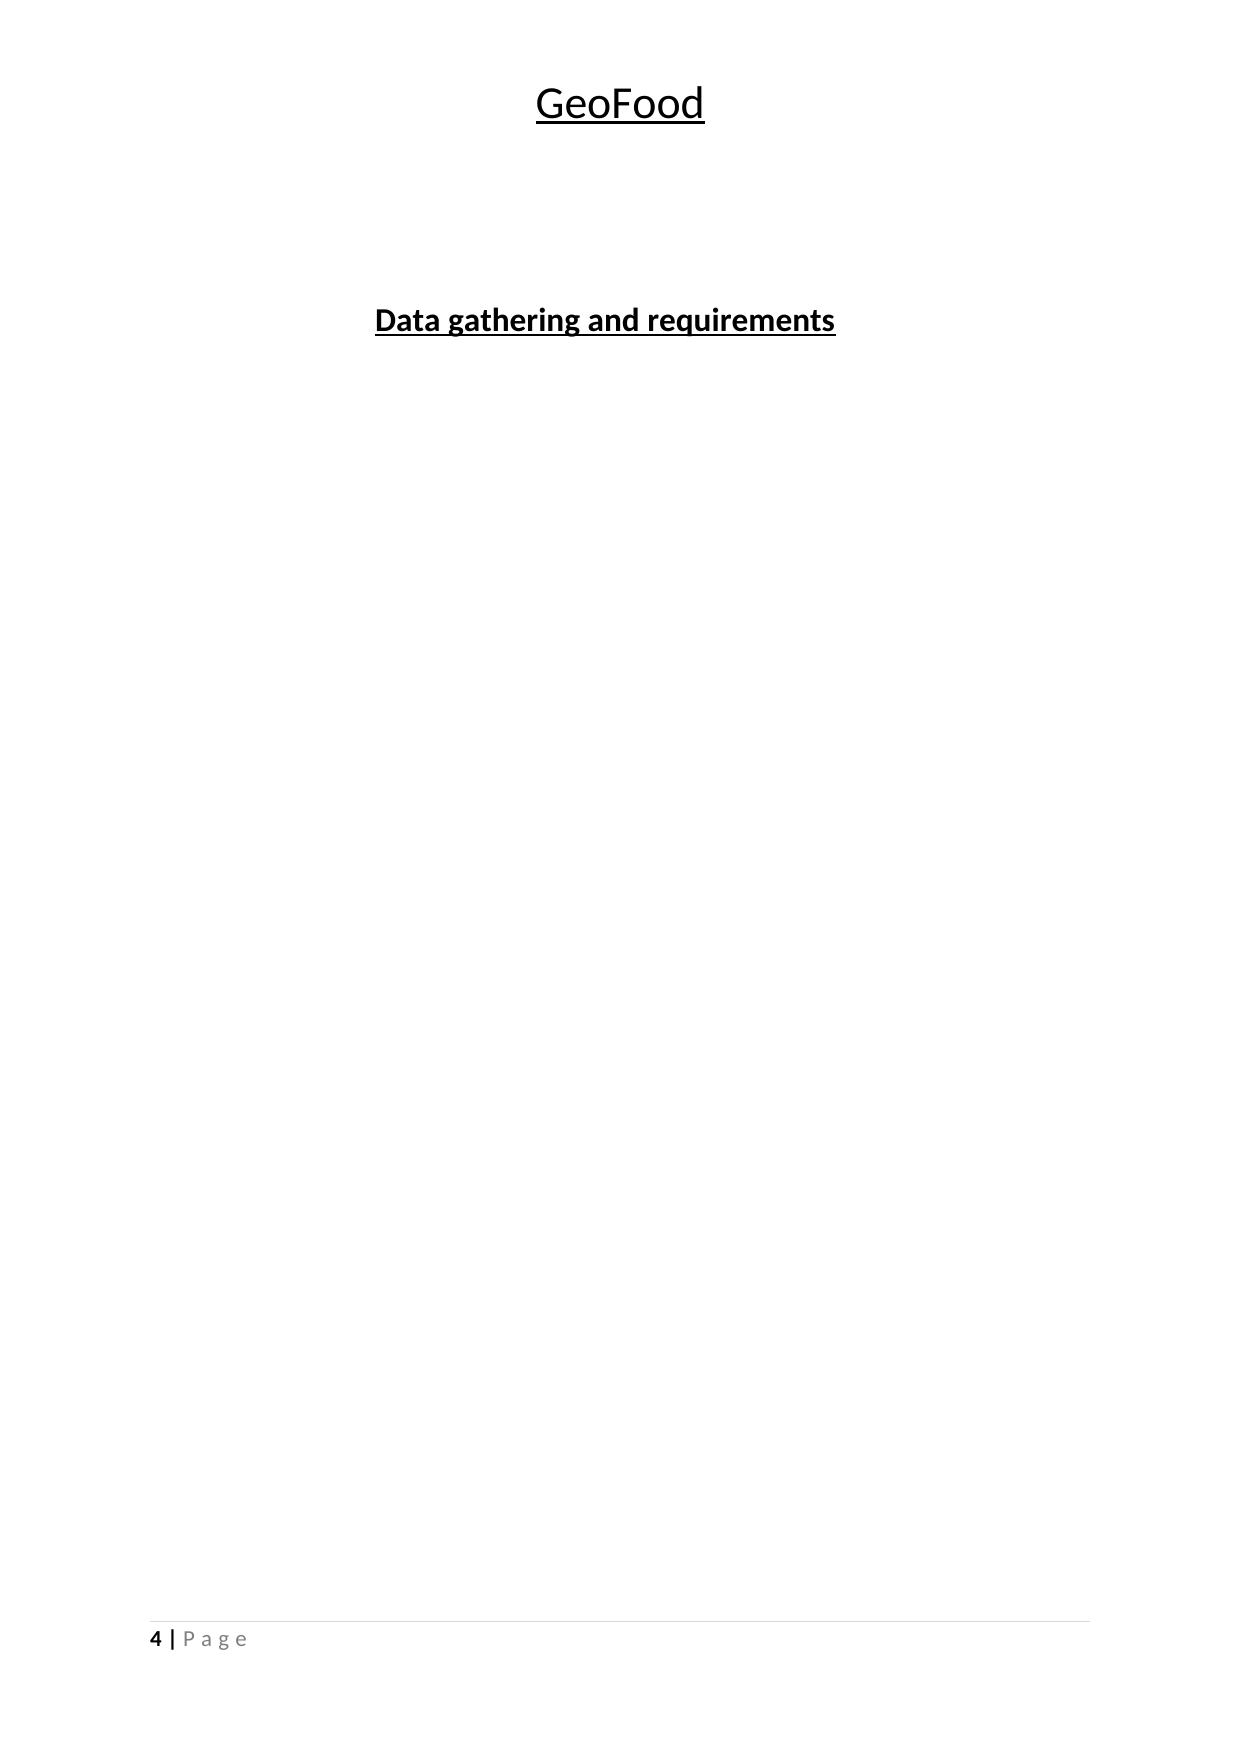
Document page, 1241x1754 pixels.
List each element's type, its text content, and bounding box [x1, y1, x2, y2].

text Data gathering and requirements [300, 299, 1090, 339]
